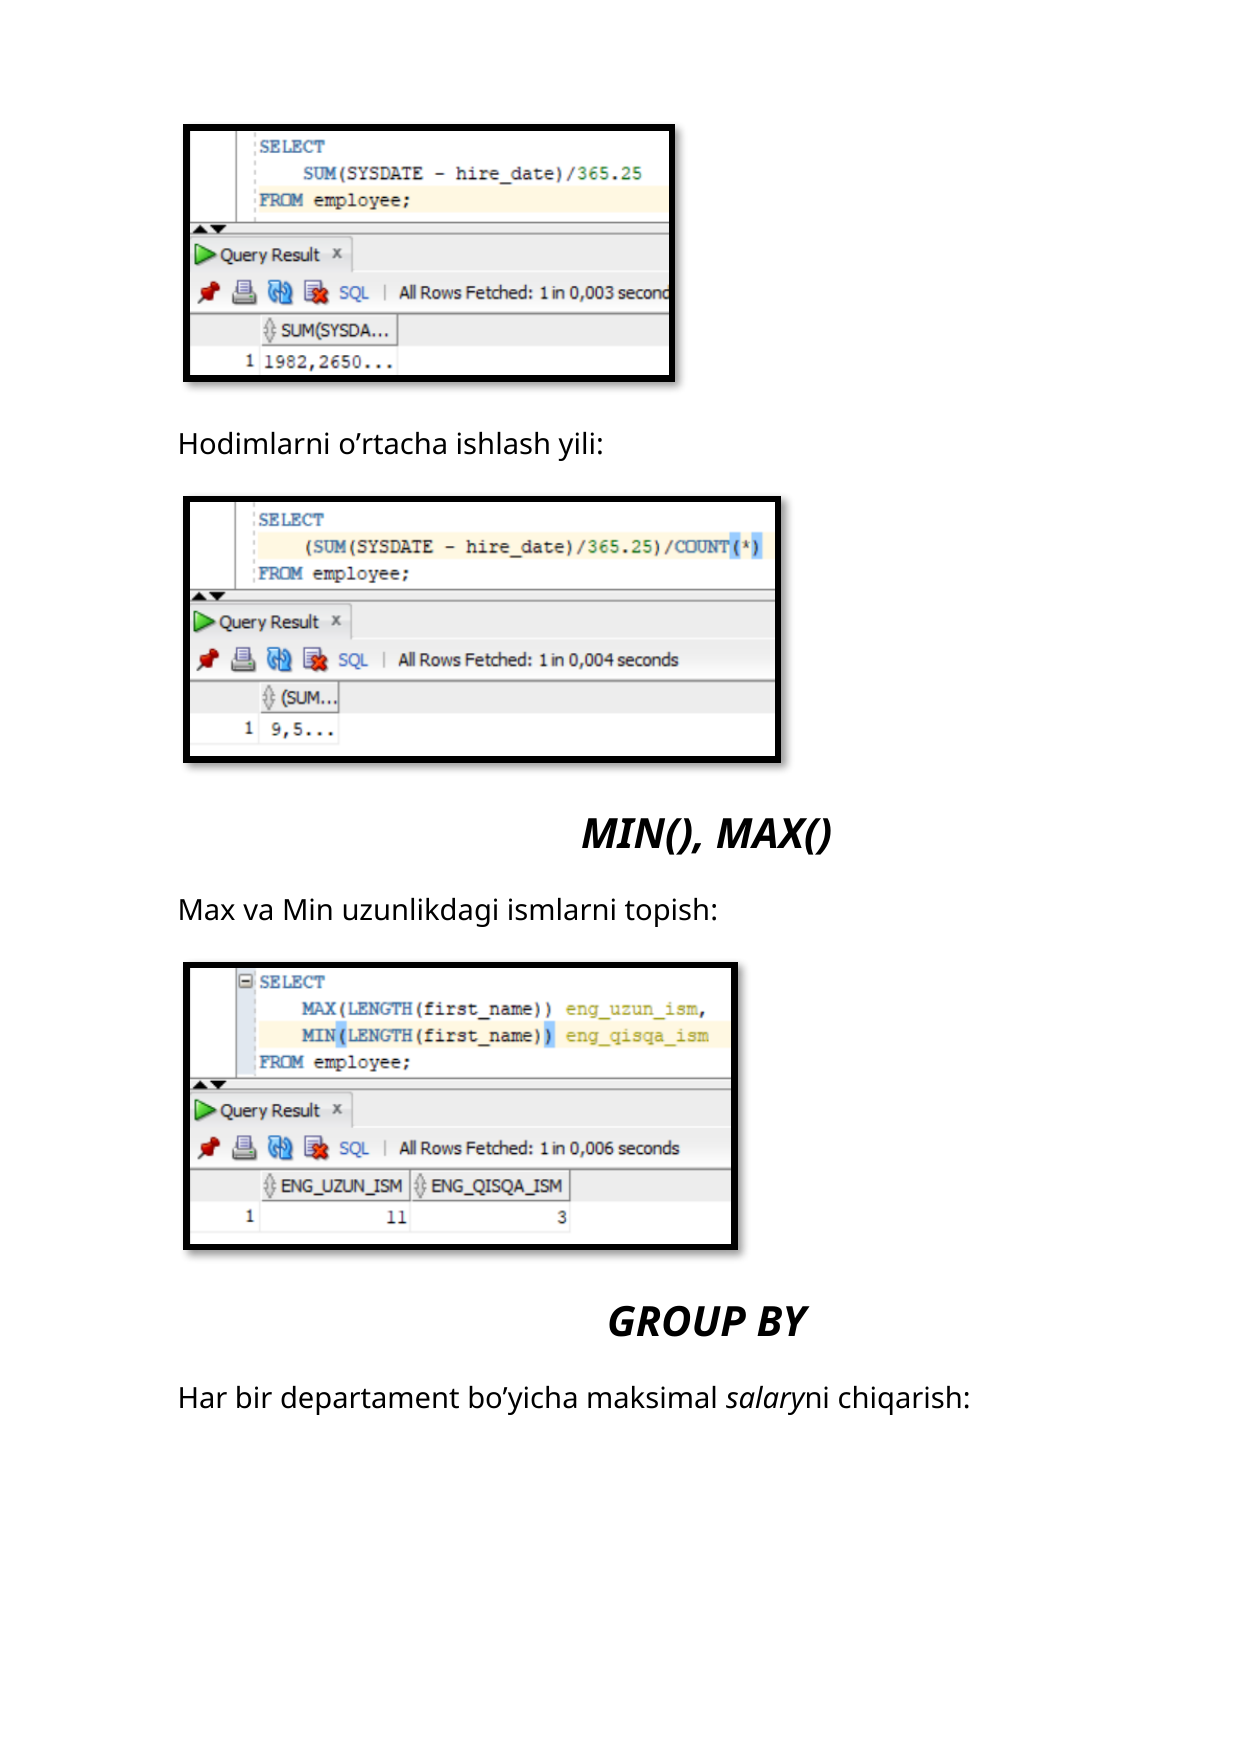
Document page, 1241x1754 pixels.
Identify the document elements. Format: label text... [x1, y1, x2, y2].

subtitle GROUP BY [177, 1292, 1240, 1348]
picture [190, 502, 775, 756]
text Har bir departament bo’yicha maksimal salaryni chiqarish: [177, 1377, 1152, 1417]
picture [190, 968, 731, 1244]
subtitle MIN(), MAX() [177, 804, 1240, 861]
picture [190, 131, 669, 375]
text Hodimlarni o’rtacha ishlash yili: [177, 423, 1152, 463]
text Max va Min uzunlikdagi ismlarni topish: [177, 889, 1152, 929]
